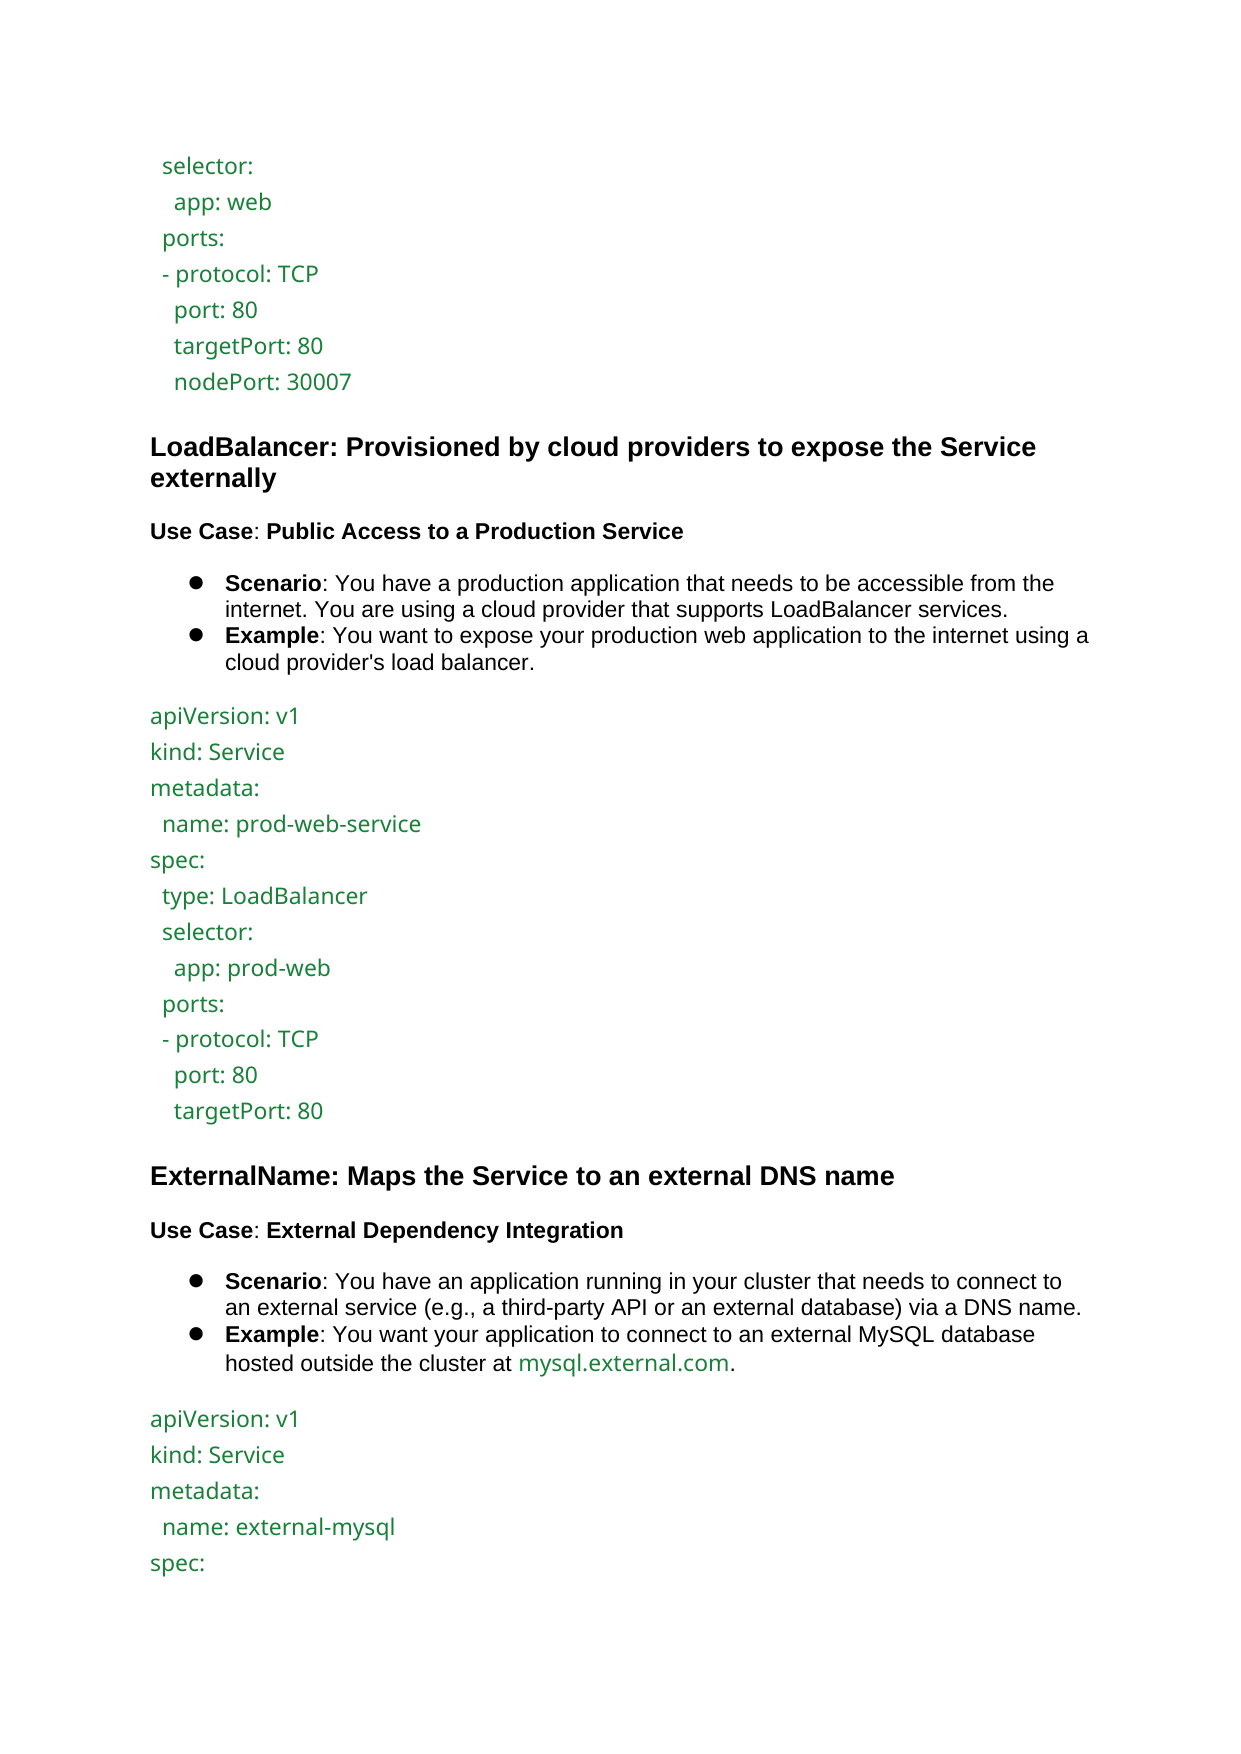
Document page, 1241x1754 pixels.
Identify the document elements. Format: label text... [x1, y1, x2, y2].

text - protocol: TCP [150, 258, 1090, 289]
text selector: [150, 916, 1090, 947]
text metadata: [150, 1475, 1090, 1506]
list Scenario: You have an application running in your cluster that needs to connect to an external service (e.g., a third-party API or an external database) via a DNS name. [187, 1268, 1090, 1321]
text Use Case: External Dependency Integration [150, 1217, 1090, 1243]
text targetPort: 80 [150, 330, 1090, 361]
text port: 80 [150, 294, 1090, 325]
text port: 80 [150, 1059, 1090, 1091]
text spec: [150, 1547, 1090, 1578]
text app: prod-web [150, 952, 1090, 983]
text apiVersion: v1 [150, 700, 1090, 731]
list Example: You want your application to connect to an external MySQL database hosted outside the cluster at mysql.external.com. [187, 1321, 1090, 1378]
text spec: [150, 844, 1090, 875]
text type: LoadBalancer [150, 880, 1090, 911]
text apiVersion: v1 [150, 1403, 1090, 1434]
text name: prod-web-service [150, 808, 1090, 839]
text ports: [150, 222, 1090, 253]
text kind: Service [150, 1439, 1090, 1471]
text name: external-mysql [150, 1511, 1090, 1542]
text targetPort: 80 [150, 1095, 1090, 1127]
text selector: [150, 150, 1090, 181]
text kind: Service [150, 736, 1090, 767]
text Use Case: Public Access to a Production Service [150, 518, 1090, 544]
text metadata: [150, 772, 1090, 803]
text - protocol: TCP [150, 1023, 1090, 1055]
subtitle LoadBalancer: Provisioned by cloud providers to expose the Service externally [150, 431, 1090, 493]
subtitle ExternalName: Maps the Service to an external DNS name [150, 1160, 1090, 1192]
text nodePort: 30007 [150, 366, 1090, 397]
list Scenario: You have a production application that needs to be accessible from the internet. You are using a cloud provider that supports LoadBalancer services. [187, 569, 1090, 622]
text ports: [150, 987, 1090, 1019]
list Example: You want to expose your production web application to the internet using a cloud provider's load balancer. [187, 622, 1090, 675]
text app: web [150, 186, 1090, 217]
